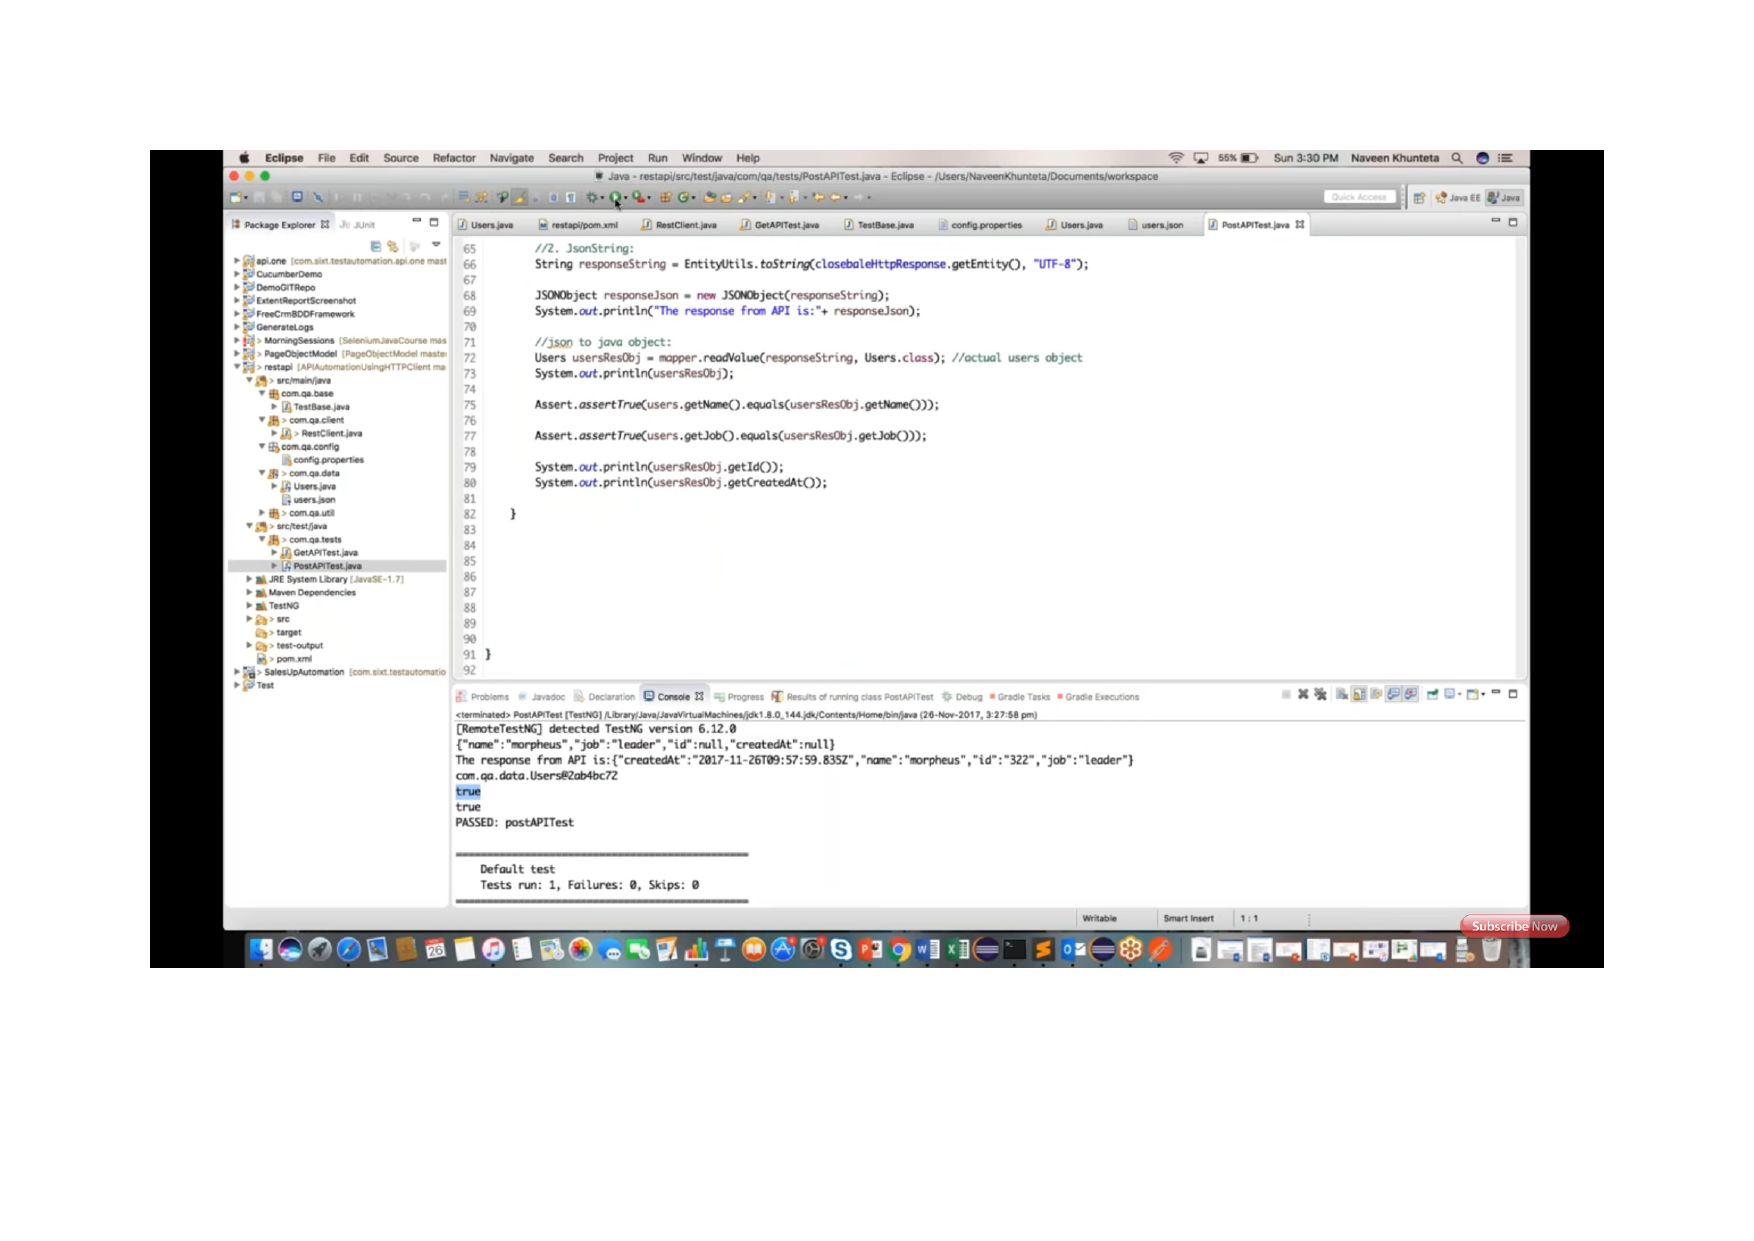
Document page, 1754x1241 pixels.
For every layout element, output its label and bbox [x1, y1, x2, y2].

picture [150, 150, 1604, 968]
